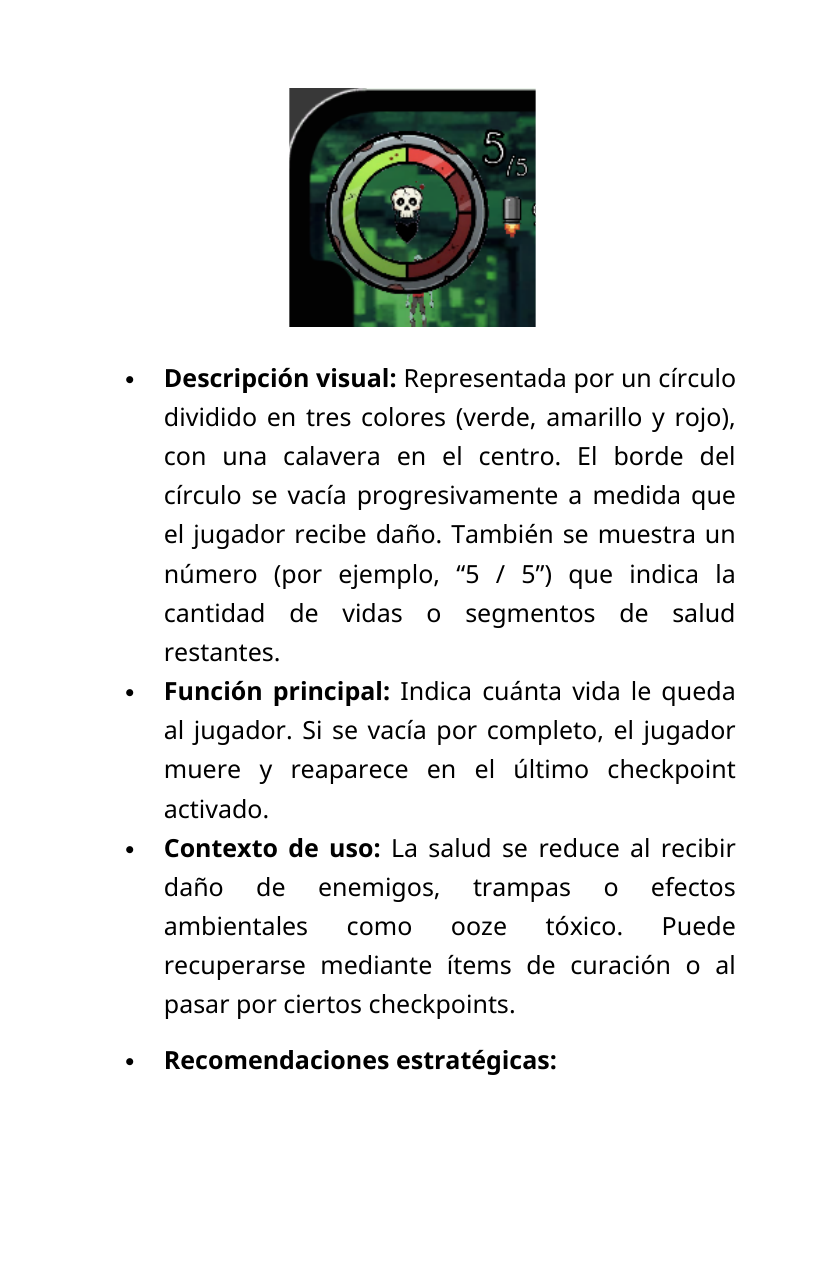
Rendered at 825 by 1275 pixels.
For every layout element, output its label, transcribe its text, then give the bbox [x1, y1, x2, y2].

list Función principal: Indica cuánta vida le queda al jugador. Si se vacía por completo, el jugador muere y reaparece en el último checkpoint activado. [126, 674, 736, 825]
list Contexto de uso: La salud se reduce al recibir daño de enemigos, trampas o efectos ambientales como ooze tóxico. Puede recuperarse mediante ítems de curación o al pasar por ciertos checkpoints. [126, 830, 736, 1021]
picture [289, 88, 536, 327]
list Descripción visual: Representada por un círculo dividido en tres colores (verde, amarillo y rojo), con una calavera en el centro. El borde del círculo se vacía progresivamente a medida que el jugador recibe daño. También se muestra un número (por ejemplo, “5 / 5”) que indica la cantidad de vidas o segmentos de salud restantes. [126, 360, 736, 669]
list Recomendaciones estratégicas: [126, 1043, 736, 1077]
